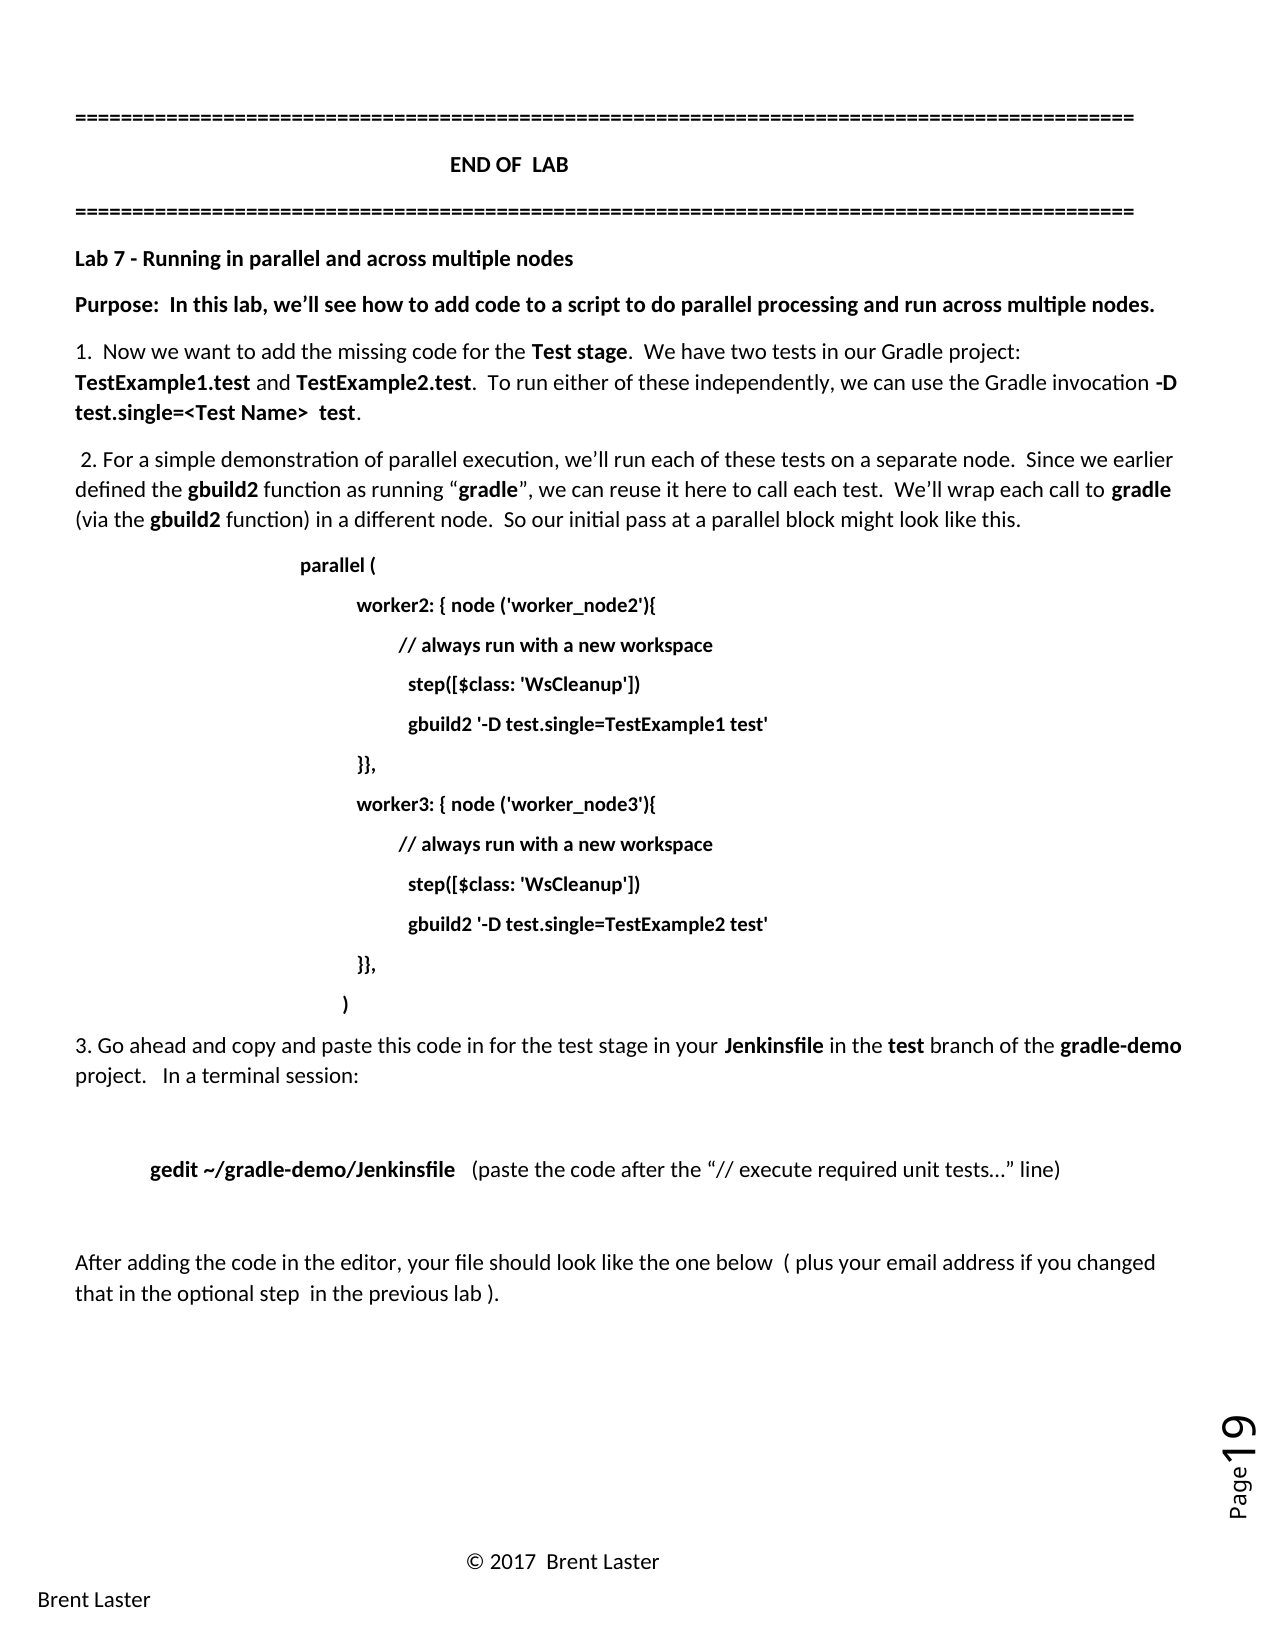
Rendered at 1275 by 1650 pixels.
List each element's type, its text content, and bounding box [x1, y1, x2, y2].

text step([$class: 'WsCleanup']) [300, 672, 1200, 697]
text ============================================================================================= [75, 197, 1200, 225]
text // always run with a new workspace [300, 831, 1200, 857]
text worker3: { node ('worker_node3'){ [300, 791, 1200, 817]
text ============================================================================================= [75, 103, 1200, 131]
text After adding the code in the editor, your file should look like the one below ( plus your email address if you changed that in the optional step in the previous lab ). [75, 1248, 1200, 1307]
text END OF LAB [75, 150, 1200, 178]
text gbuild2 '-D test.single=TestExample2 test' [300, 911, 1200, 936]
text }}, [300, 951, 1200, 976]
text step([$class: 'WsCleanup']) [300, 871, 1200, 897]
text worker2: { node ('worker_node2'){ [300, 592, 1200, 617]
text parallel ( [300, 552, 1200, 577]
text Purpose: In this lab, we’ll see how to add code to a script to do parallel processing and run across multiple nodes. [75, 291, 1200, 318]
text 1. Now we want to add the missing code for the Test stage. We have two tests in our Gradle project: TestExample1.test and TestExample2.test. To run either of these independently, we can use the Gradle invocation -D test.single=<Test Name> test. [75, 337, 1200, 426]
text ) [300, 991, 1200, 1016]
text gedit ~/gradle-demo/Jenkinsfile (paste the code after the “// execute required unit tests…” line) [75, 1155, 1200, 1183]
text }}, [300, 751, 1200, 777]
text // always run with a new workspace [300, 632, 1200, 657]
text gbuild2 '-D test.single=TestExample1 test' [300, 712, 1200, 737]
text 2. For a simple demonstration of parallel execution, we’ll run each of these tests on a separate node. Since we earlier defined the gbuild2 function as running “gradle”, we can reuse it here to call each test. We’ll wrap each call to gradle (via the gbuild2 function) in a different node. So our initial pass at a parallel block might look like this. [75, 445, 1200, 533]
text Lab 7 - Running in parallel and across multiple nodes [75, 244, 1200, 272]
text 3. Go ahead and copy and paste this code in for the test stage in your Jenkinsfile in the test branch of the gradle-demo project. In a terminal session: [75, 1031, 1200, 1089]
